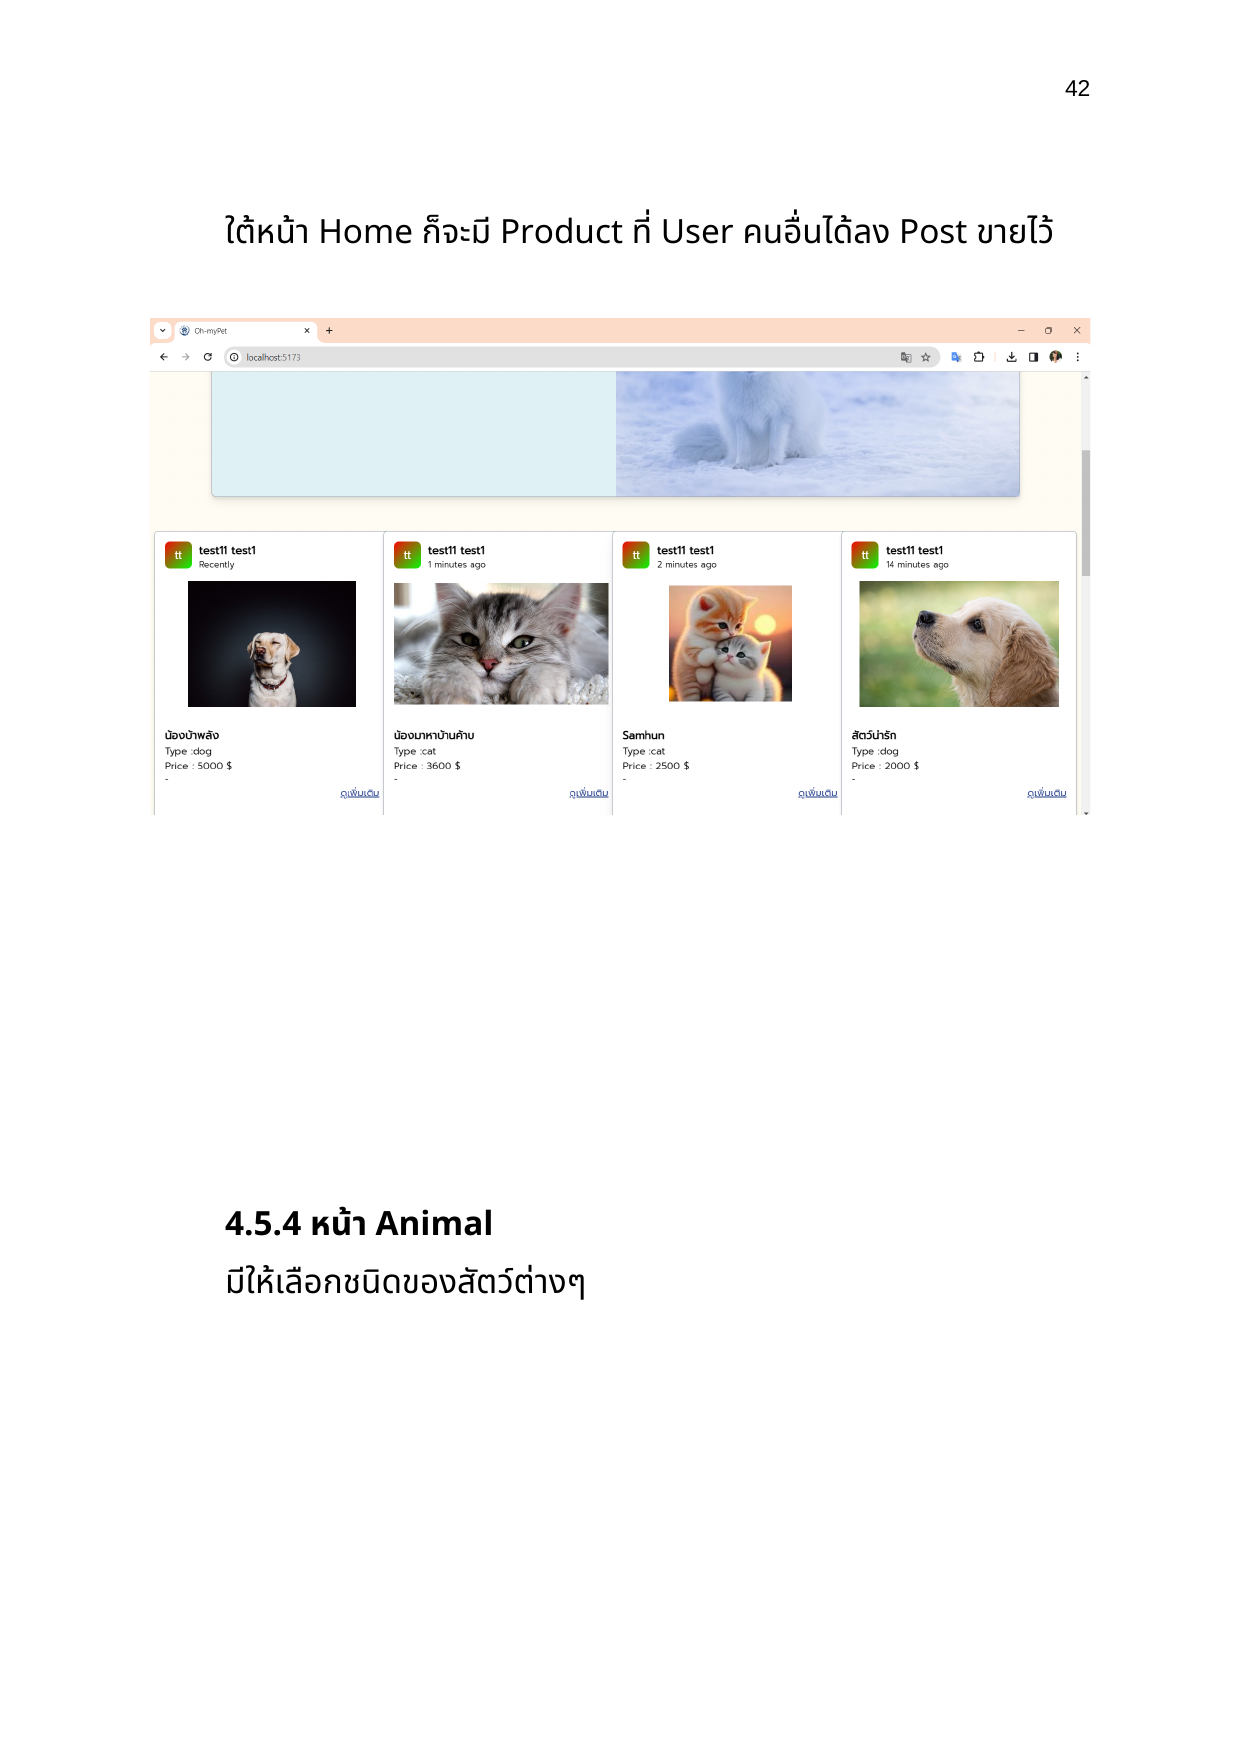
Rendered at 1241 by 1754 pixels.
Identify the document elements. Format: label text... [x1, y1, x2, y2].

text ใต้หน้า Home ก็จะมี Product ที่ User คนอื่นได้ลง Post ขายไว้ [150, 208, 1090, 258]
text มีให้เลือกชนิดของสัตว์ต่างๆ [150, 1258, 1090, 1308]
picture [150, 318, 1091, 815]
text 4.5.4 หน้า Animal [150, 1200, 1090, 1250]
